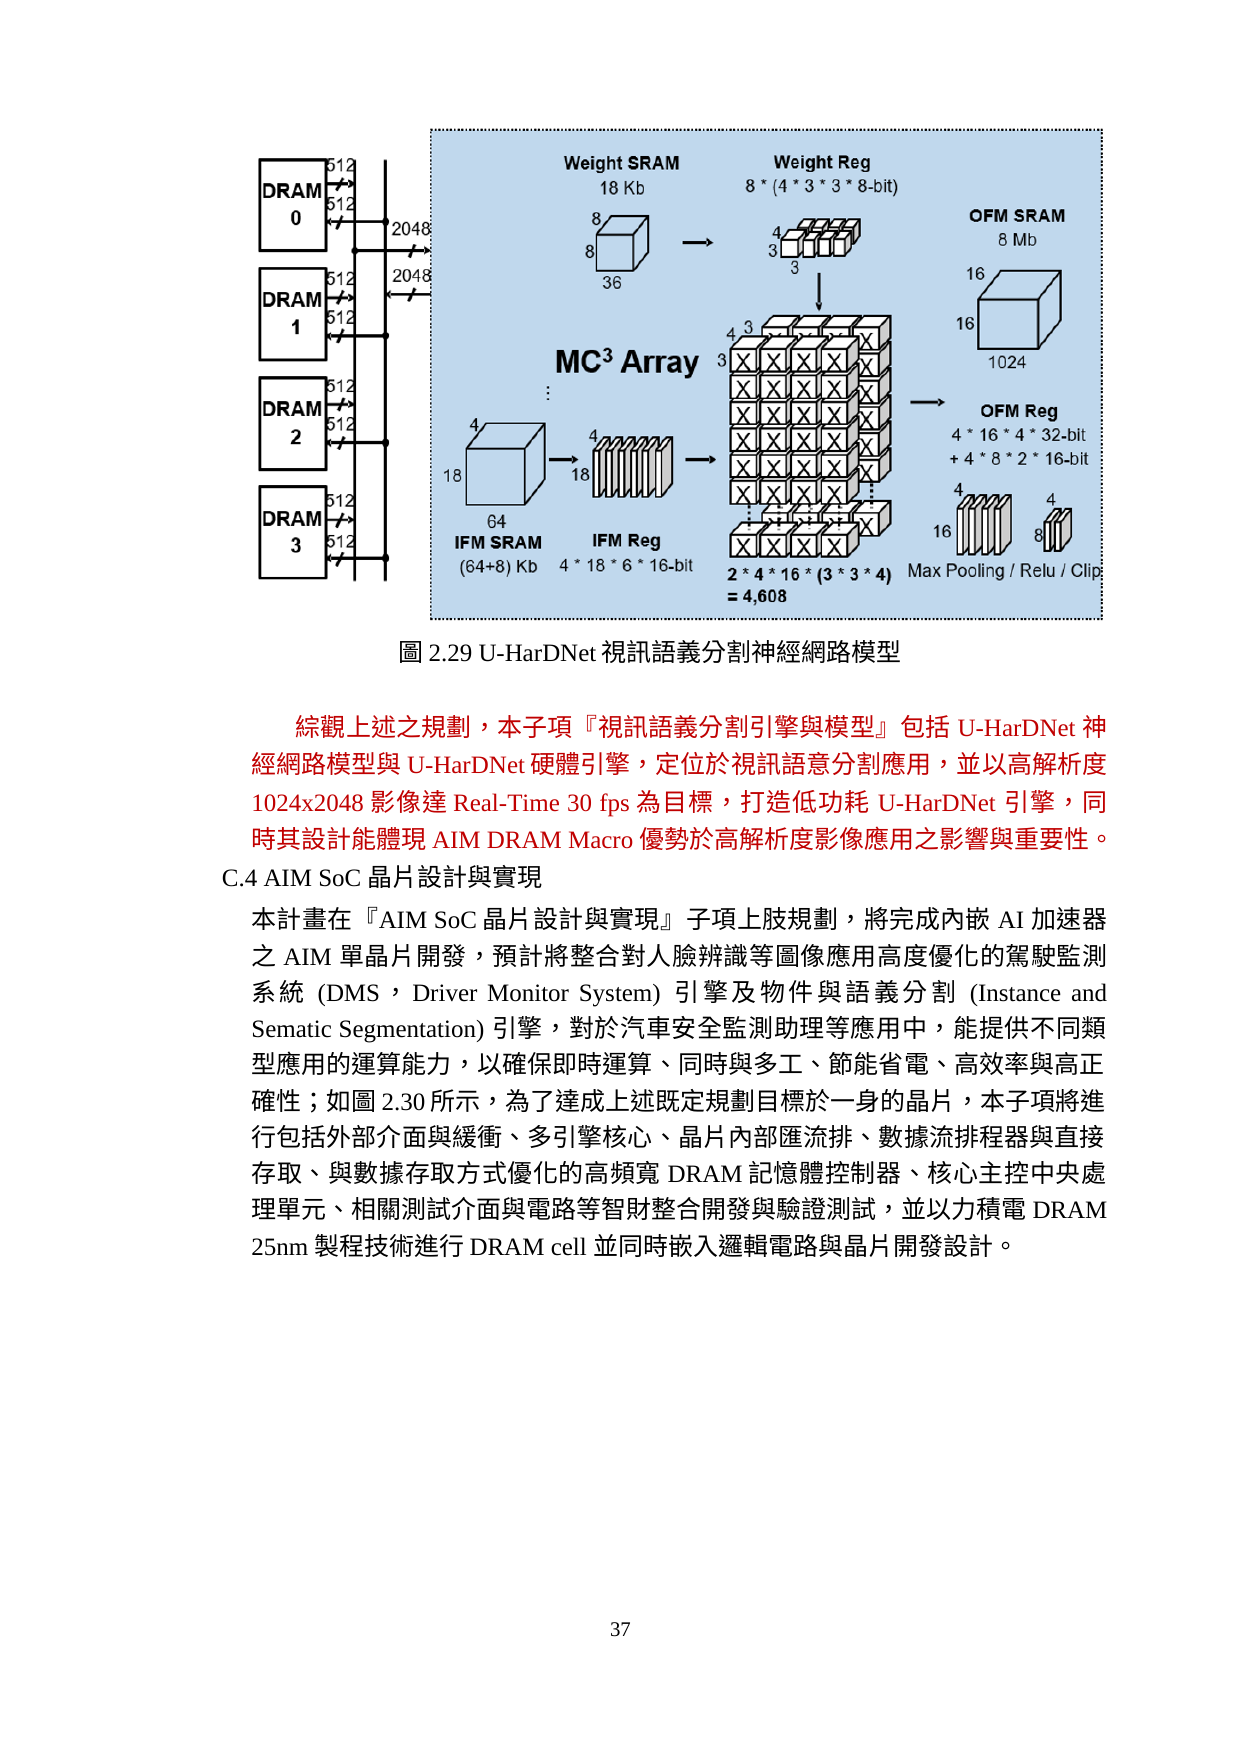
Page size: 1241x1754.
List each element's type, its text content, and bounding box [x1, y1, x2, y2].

text 圖2.29 U-HarDNet視訊語義分割神經網路模型 [192, 632, 1107, 668]
text 綜觀上述之規劃，本子項『視訊語義分割引擎與模型』包括U-HarDNet 神經網路模型與U-HarDNet硬體引擎，定位於視訊語意分割應用，並以高解析度 1024x2048影像達Real-Time 30 fps為目標，打造低功耗 U-HarDNet 引擎，同時其設計能體現 AIM DRAM Macro 優勢於高解析度影像應用之影響與重要性。 [251, 706, 1107, 856]
picture [253, 124, 1106, 626]
text C.4 AIM SoC 晶片設計與實現 [222, 856, 1107, 893]
list 本計畫在『AIM SoC晶片設計與實現』子項上肢規劃，將完成內嵌 AI 加速器之 AIM 單晶片開發，預計將整合對人臉辨識等圖像應用高度優化的駕駛監測系統 (DMS，Driver Monitor System) 引擎及物件與語義分割 (Instance and Sematic Segmentation) 引擎，對於汽車安全監測助理等應用中，能提供不同類型應用的運算能力，以確保即時運算、同時與多工、節能省電、高效率與高正確性；如圖2.30所示，為了達成上述既定規劃目標於一身的晶片，本子項將進行包括外部介面與緩衝、多引擎核心、晶片內部匯流排、數據流排程器與直接存取、與數據存取方式優化的高頻寬DRAM記憶體控制器、核心主控中央處理單元、相關測試介面與電路等智財整合開發與驗證測試，並以力積電DRAM 25nm 製程技術進行DRAM cell 並同時嵌入邏輯電路與晶片開發設計。 [251, 900, 1107, 1262]
